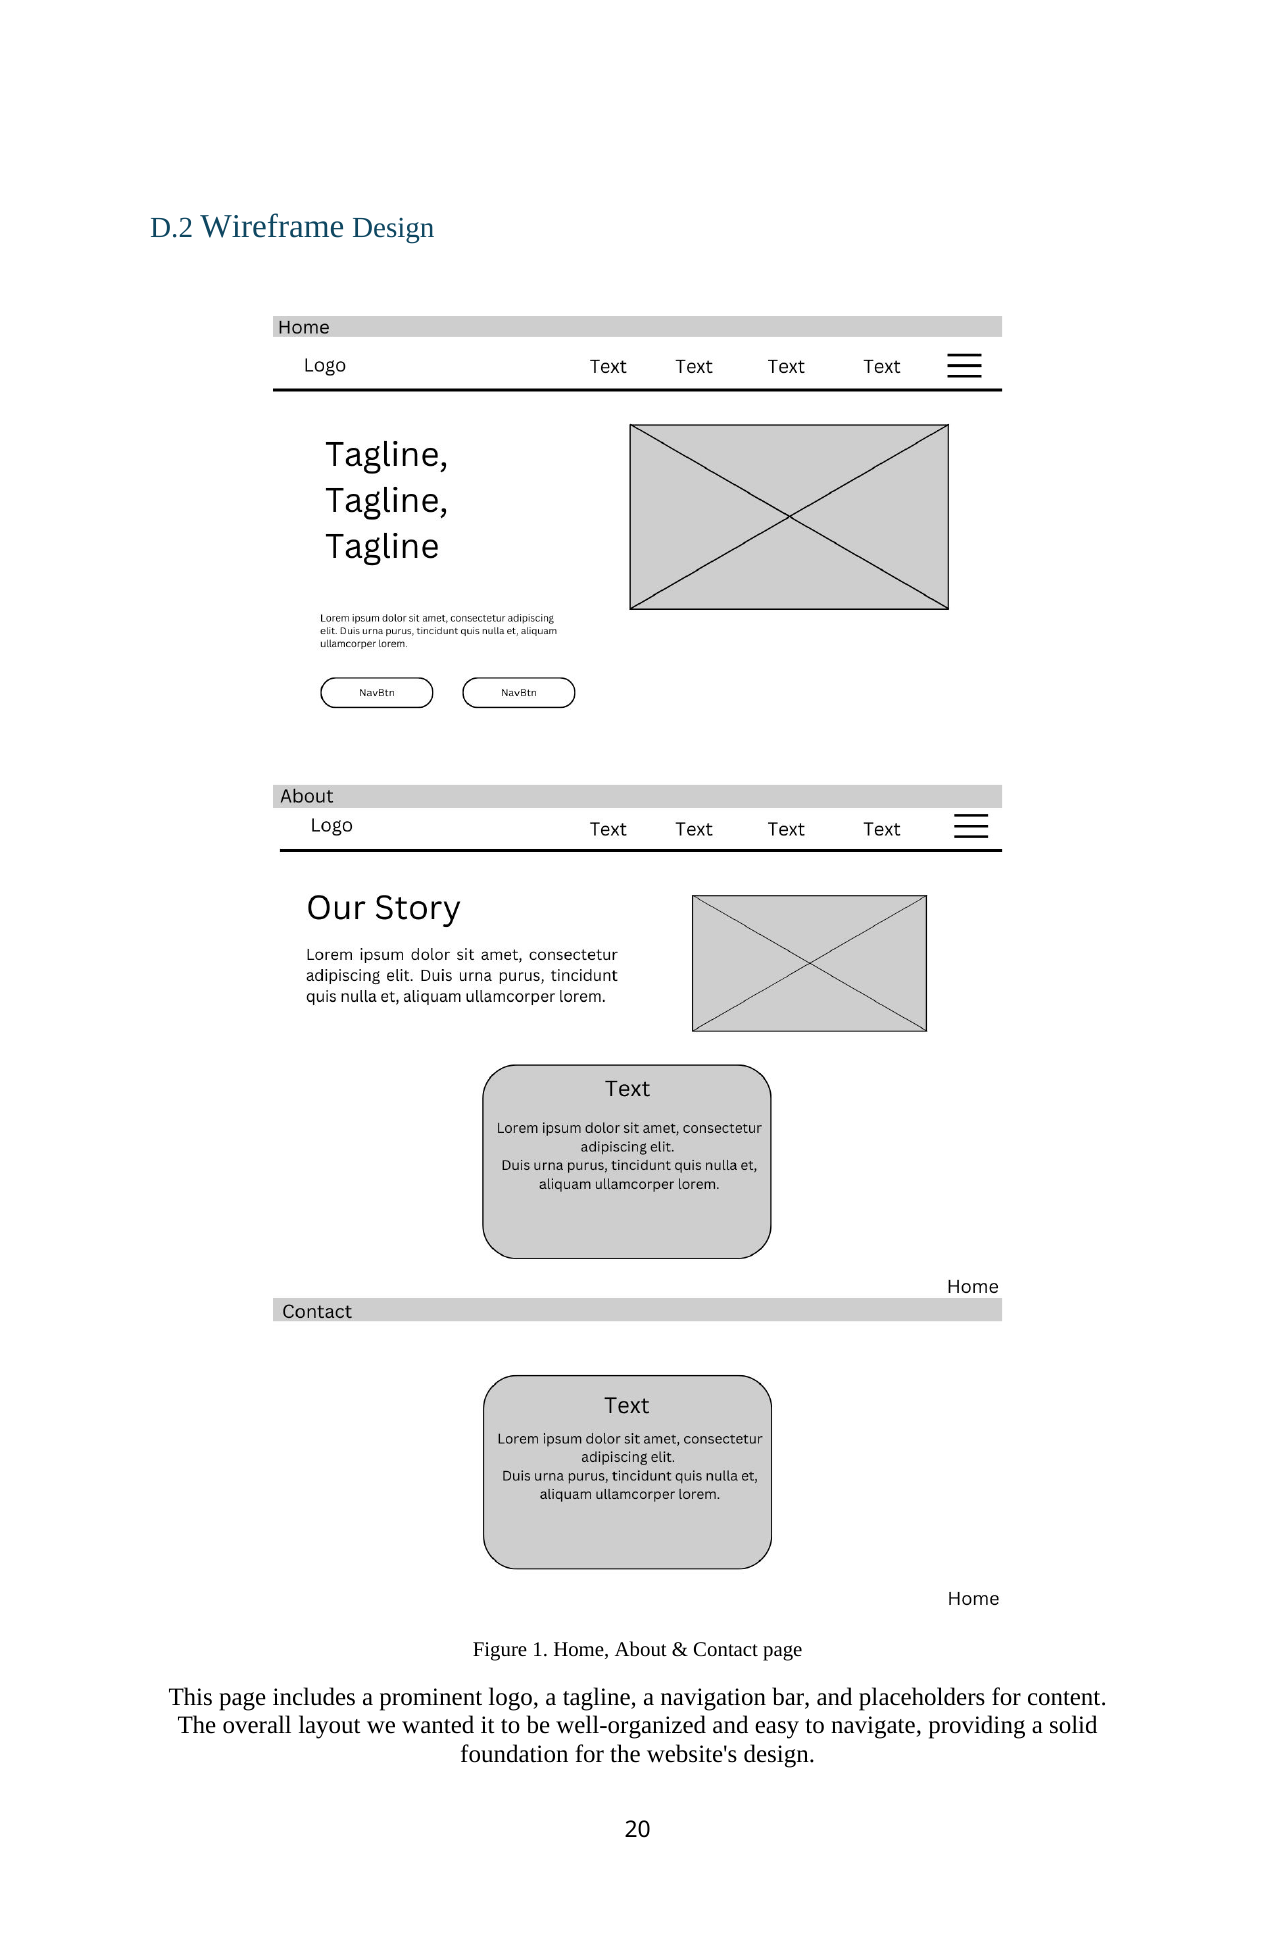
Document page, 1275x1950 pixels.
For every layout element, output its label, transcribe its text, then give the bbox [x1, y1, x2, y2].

text Figure 1. Home, About & Contact page [150, 1637, 1125, 1661]
subtitle D.2 Wireframe Design [150, 207, 1125, 245]
text This page includes a prominent logo, a tagline, a navigation bar, and placeholders for content. The overall layout we wanted it to be well-organized and easy to navigate, providing a solid foundation for the website's design. [150, 1682, 1125, 1768]
picture [273, 316, 1003, 1612]
